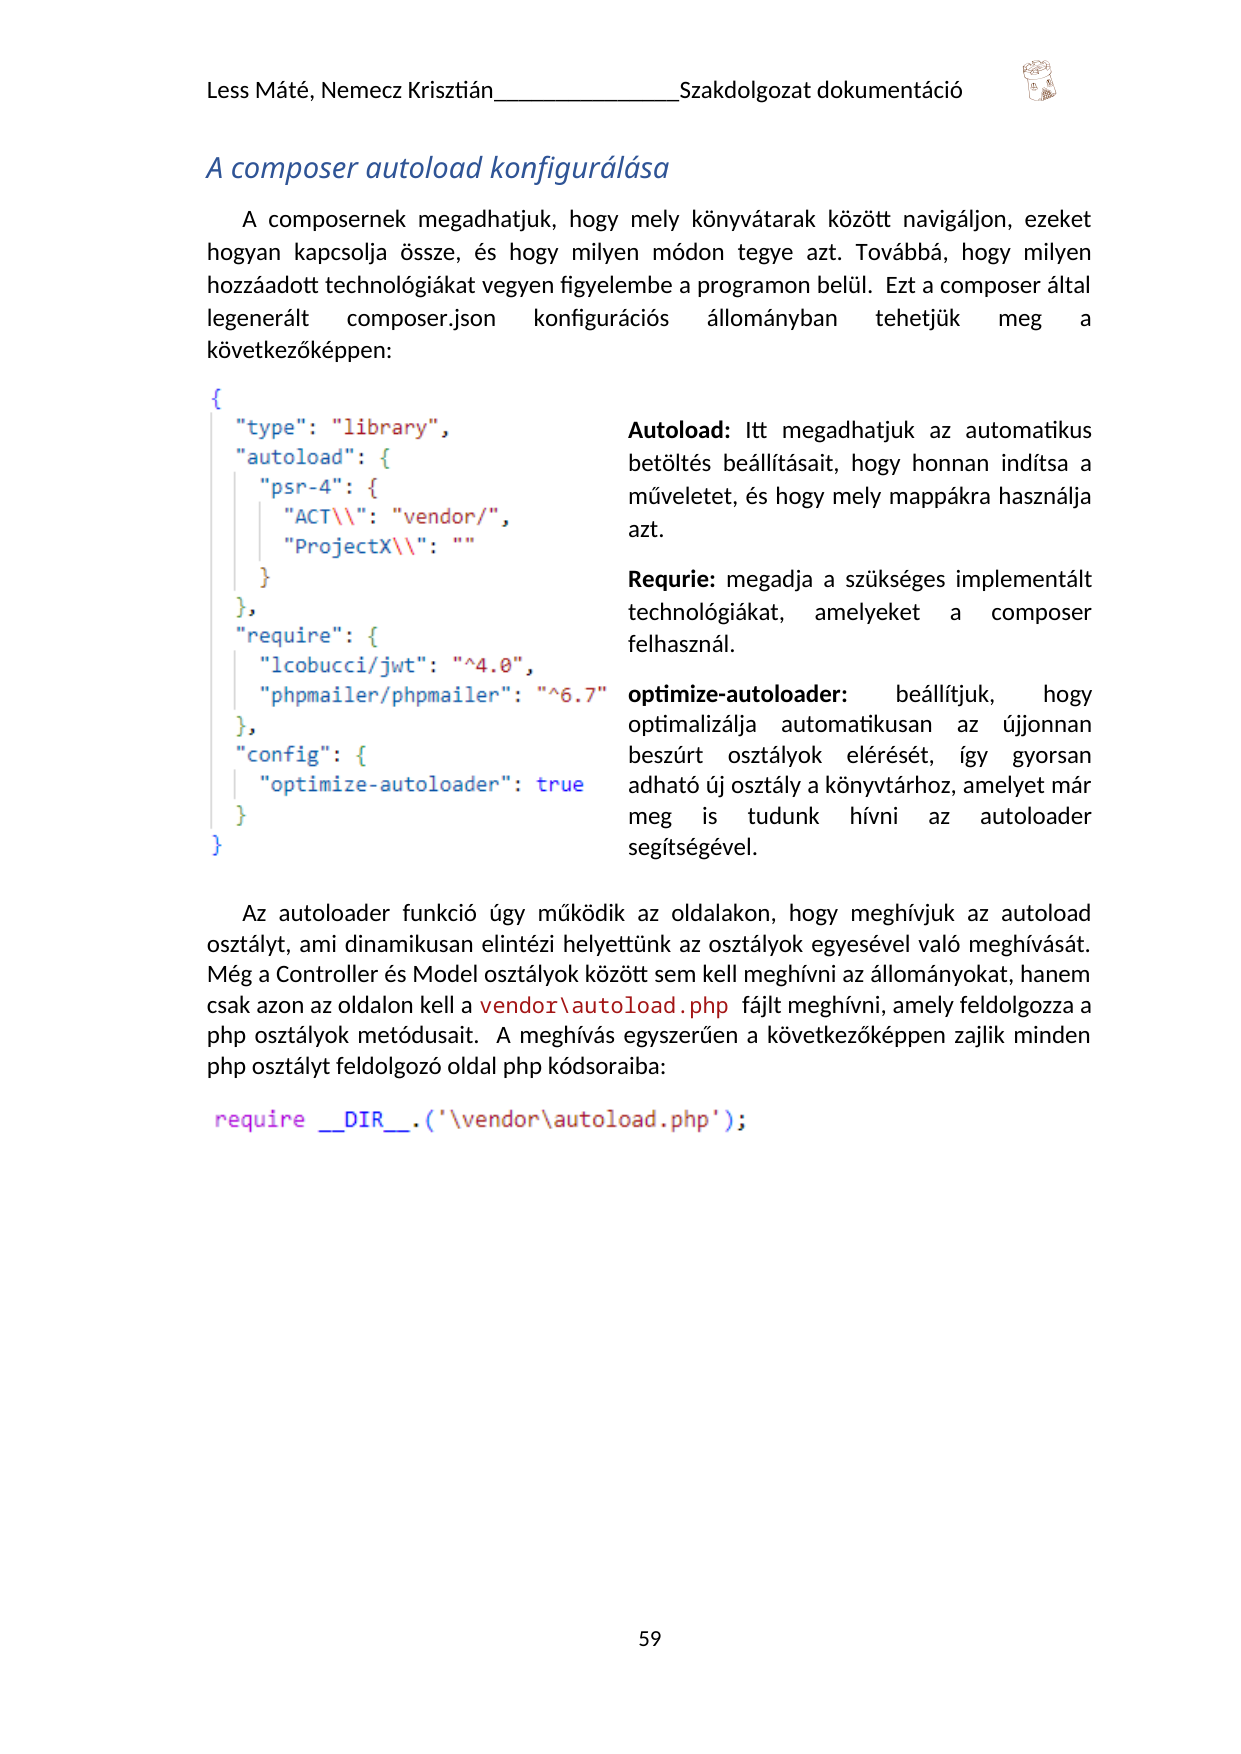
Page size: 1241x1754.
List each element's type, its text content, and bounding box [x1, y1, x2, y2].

subtitle A composer autoload konfigurálása [207, 148, 1093, 187]
text Requrie: megadja a szükséges implementált technológiákat, amelyeket a composer felhasznál. [610, 563, 1093, 659]
picture [1009, 56, 1074, 103]
picture [206, 386, 610, 862]
picture [206, 1105, 751, 1141]
text A composernek megadhatjuk, hogy mely könyvátarak között navigáljon, ezeket hogyan kapcsolja össze, és hogy milyen módon tegye azt. Továbbá, hogy milyen hozzáadott technológiákat vegyen figyelembe a programon belül. Ezt a composer által legenerált composer.json konfigurációs állományban tehetjük meg a következőképpen: [207, 203, 1093, 365]
text optimize-autoloader: beállítjuk, hogy optimalizálja automatikusan az újjonnan beszúrt osztályok elérését, így gyorsan adható új osztály a könyvtárhoz, amelyet már meg is tudunk hívni az autoloader segítségével. [610, 678, 1093, 861]
text Az autoloader funkció úgy működik az oldalakon, hogy meghívjuk az autoload osztályt, ami dinamikusan elintézi helyettünk az osztályok egyesével való meghívását. Még a Controller és Model osztályok között sem kell meghívni az állományokat, hanem csak azon az oldalon kell a vendor\autoload.php fájlt meghívni, amely feldolgozza a php osztályok metódusait. A meghívás egyszerűen a következőképpen zajlik minden php osztályt feldolgozó oldal php kódsoraiba: [207, 897, 1093, 1081]
text Autoload: Itt megadhatjuk az automatikus betöltés beállításait, hogy honnan indítsa a műveletet, és hogy mely mappákra használja azt. [610, 414, 1093, 544]
